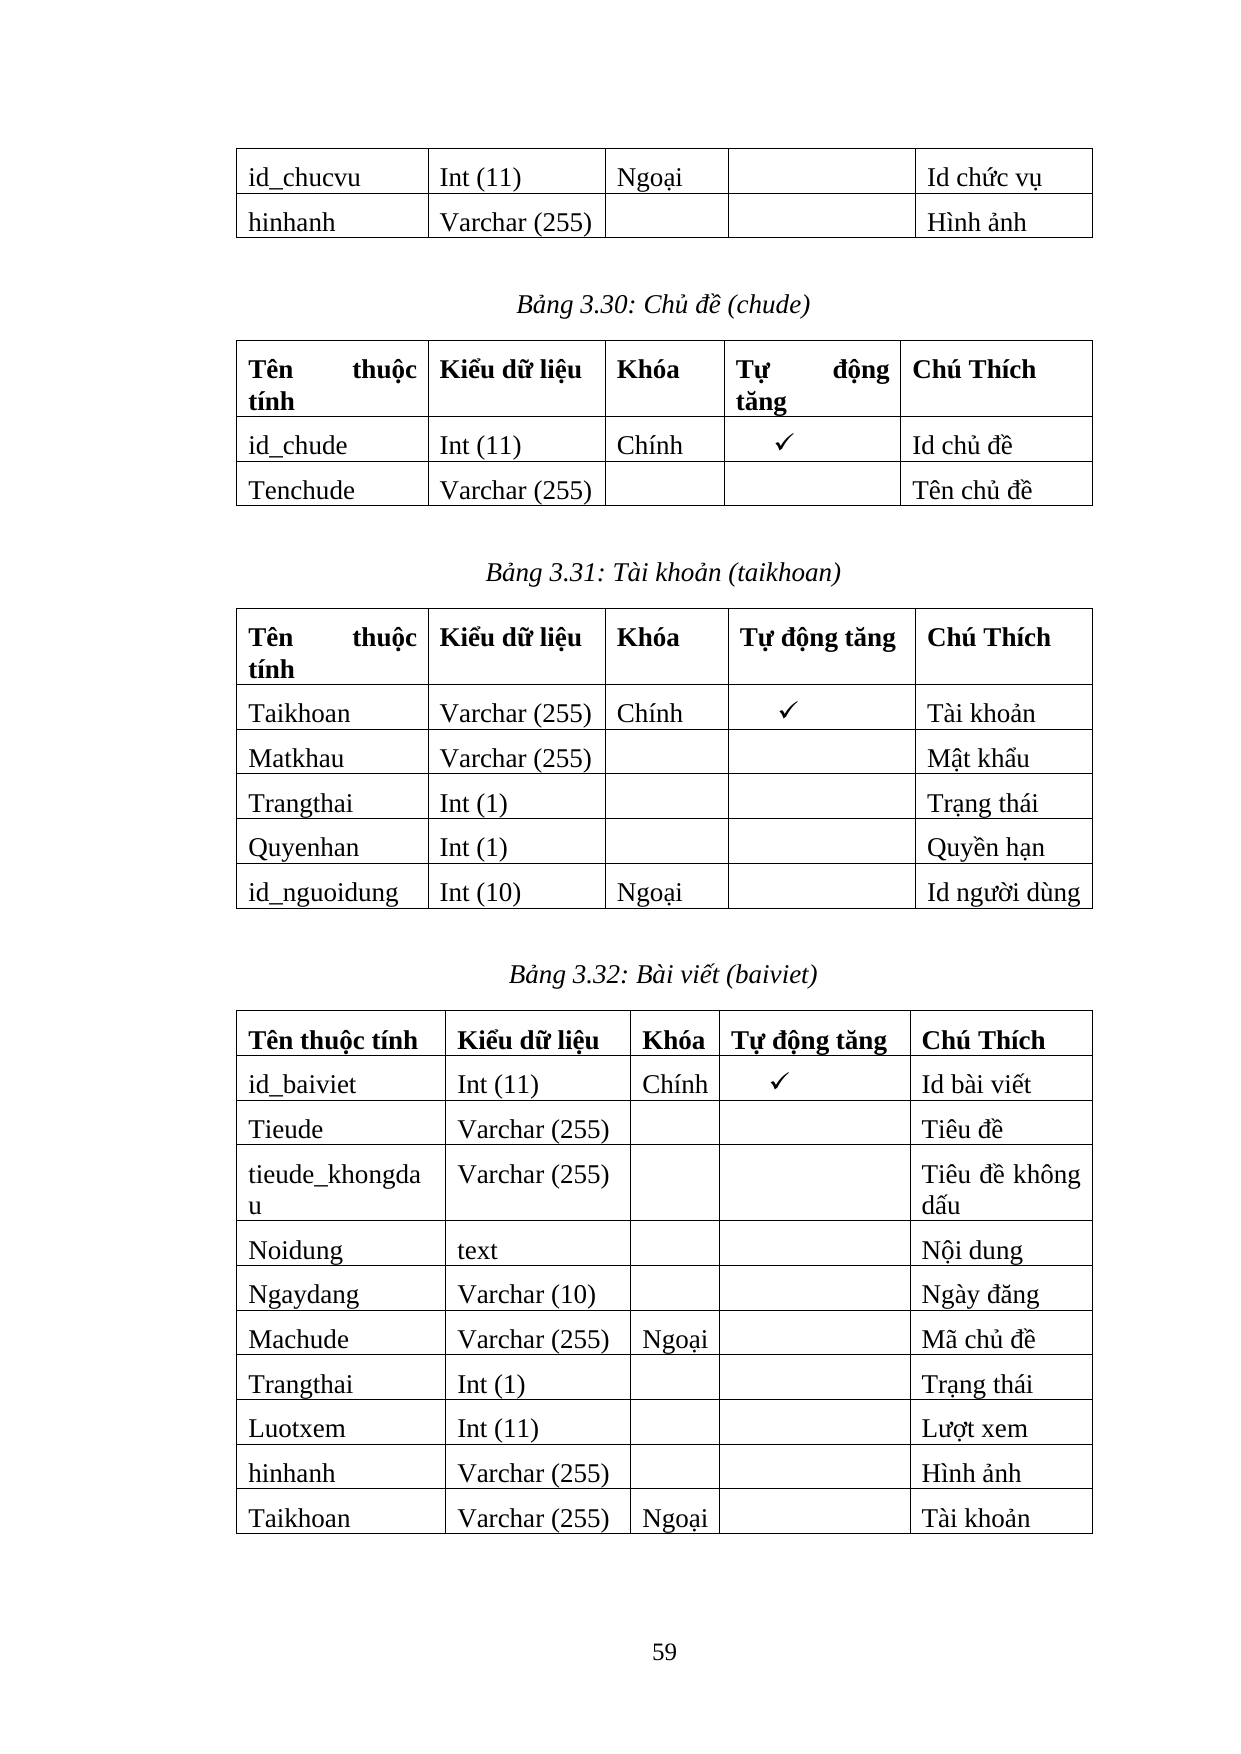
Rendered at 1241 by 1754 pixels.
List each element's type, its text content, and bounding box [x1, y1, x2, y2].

table_header Tự động tăng [729, 609, 915, 684]
text Bảng 3.30: Chủ đề (chude) [236, 288, 1092, 319]
table_header Kiểu dữ liệu [446, 1011, 630, 1055]
table_cell hinhanh [237, 194, 428, 237]
table_cell Ngoại [631, 1489, 719, 1533]
table_cell id_baiviet [237, 1056, 445, 1100]
table_cell Varchar (255) [446, 1311, 630, 1354]
table_cell [729, 864, 915, 907]
table_cell Taikhoan [237, 685, 428, 729]
table_cell [631, 1266, 719, 1309]
table_cell [725, 462, 900, 505]
table_cell Varchar (255) [446, 1101, 630, 1144]
table_cell Taikhoan [237, 1489, 445, 1533]
table_cell id_nguoidung [237, 864, 428, 907]
text Bảng 3.31: Tài khoản (taikhoan) [236, 556, 1092, 587]
table_cell Int (1) [429, 819, 605, 863]
table_cell Ngày đăng [911, 1266, 1092, 1309]
table_cell Int (11) [429, 417, 605, 461]
table_header Tự động tăng [725, 341, 900, 416]
table_cell Hình ảnh [911, 1445, 1092, 1488]
table_cell Mã chủ đề [911, 1311, 1092, 1354]
table_cell Ngoại [606, 864, 728, 907]
table_cell [606, 819, 728, 863]
table_cell Tài khoản [916, 685, 1092, 729]
table_cell [729, 685, 915, 729]
table_cell Int (11) [446, 1400, 630, 1444]
table_cell tieude_khongdau [237, 1145, 445, 1220]
table_cell [720, 1489, 910, 1533]
table_cell Machude [237, 1311, 445, 1354]
table_cell [631, 1400, 719, 1444]
table_cell [720, 1056, 910, 1100]
table_cell Varchar (255) [429, 685, 605, 729]
table_cell Matkhau [237, 730, 428, 773]
table_cell [729, 730, 915, 773]
table_cell Hình ảnh [916, 194, 1092, 237]
table_cell Int (1) [446, 1355, 630, 1399]
table_cell Varchar (255) [429, 730, 605, 773]
table_cell Lượt xem [911, 1400, 1092, 1444]
table_cell Tiêu đề không dấu [911, 1145, 1092, 1220]
table_cell Varchar (255) [446, 1489, 630, 1533]
table_header Khóa [606, 341, 724, 416]
table_header Khóa [631, 1011, 719, 1055]
table_cell Trạng thái [911, 1355, 1092, 1399]
table_cell [606, 462, 724, 505]
table_cell Varchar (10) [446, 1266, 630, 1309]
table_cell [631, 1355, 719, 1399]
table_cell [720, 1355, 910, 1399]
table_header Tên thuộc tính [237, 609, 428, 684]
table_cell Trạng thái [916, 774, 1092, 818]
table_cell [631, 1101, 719, 1144]
table_cell Tài khoản [911, 1489, 1092, 1533]
table_cell [729, 194, 915, 237]
table_cell [729, 819, 915, 863]
table_cell Id chức vụ [916, 149, 1092, 192]
table_header Chú Thích [901, 341, 1092, 416]
table_cell [729, 774, 915, 818]
table_cell Trangthai [237, 1355, 445, 1399]
table_cell [729, 149, 915, 192]
table_cell Tiêu đề [911, 1101, 1092, 1144]
table_cell [720, 1445, 910, 1488]
table_cell [725, 417, 900, 461]
table_cell Int (11) [446, 1056, 630, 1100]
table_cell Varchar (255) [429, 462, 605, 505]
table_cell Varchar (255) [446, 1445, 630, 1488]
table_header Tên thuộc tính [237, 1011, 445, 1055]
table_cell Nội dung [911, 1221, 1092, 1265]
text Bảng 3.32: Bài viết (baiviet) [236, 958, 1092, 989]
table_cell [631, 1221, 719, 1265]
table_cell Int (10) [429, 864, 605, 907]
table_cell Varchar (255) [429, 194, 605, 237]
table_cell Id chủ đề [901, 417, 1092, 461]
table_header Kiểu dữ liệu [429, 341, 605, 416]
table_cell Quyenhan [237, 819, 428, 863]
table_cell Quyền hạn [916, 819, 1092, 863]
table_cell Ngoại [631, 1311, 719, 1354]
table_cell Chính [606, 417, 724, 461]
table_cell id_chucvu [237, 149, 428, 192]
table_header Tên thuộc tính [237, 341, 428, 416]
table_cell [720, 1145, 910, 1220]
table_cell [631, 1145, 719, 1220]
table_cell Mật khẩu [916, 730, 1092, 773]
table_cell [720, 1266, 910, 1309]
table_cell [720, 1400, 910, 1444]
table_cell hinhanh [237, 1445, 445, 1488]
table_cell id_chude [237, 417, 428, 461]
table_cell Varchar (255) [446, 1145, 630, 1220]
table_cell Id người dùng [916, 864, 1092, 907]
table_cell [606, 774, 728, 818]
table_header Chú Thích [911, 1011, 1092, 1055]
table_header Kiểu dữ liệu [429, 609, 605, 684]
table_header Tự động tăng [720, 1011, 910, 1055]
table_cell text [446, 1221, 630, 1265]
table_cell Ngaydang [237, 1266, 445, 1309]
table_cell Chính [631, 1056, 719, 1100]
table_header Chú Thích [916, 609, 1092, 684]
table_cell Chính [606, 685, 728, 729]
table_cell [606, 730, 728, 773]
table_cell Noidung [237, 1221, 445, 1265]
table_cell Ngoại [606, 149, 728, 192]
table_cell Luotxem [237, 1400, 445, 1444]
table_cell Tên chủ đề [901, 462, 1092, 505]
table_cell Int (11) [429, 149, 605, 192]
table_cell Trangthai [237, 774, 428, 818]
table_header Khóa [606, 609, 728, 684]
table_cell [720, 1101, 910, 1144]
table_cell [631, 1445, 719, 1488]
table_cell [720, 1221, 910, 1265]
table_cell Id bài viết [911, 1056, 1092, 1100]
table_cell Tenchude [237, 462, 428, 505]
table_cell Int (1) [429, 774, 605, 818]
table_cell Tieude [237, 1101, 445, 1144]
table_cell [606, 194, 728, 237]
table_cell [720, 1311, 910, 1354]
